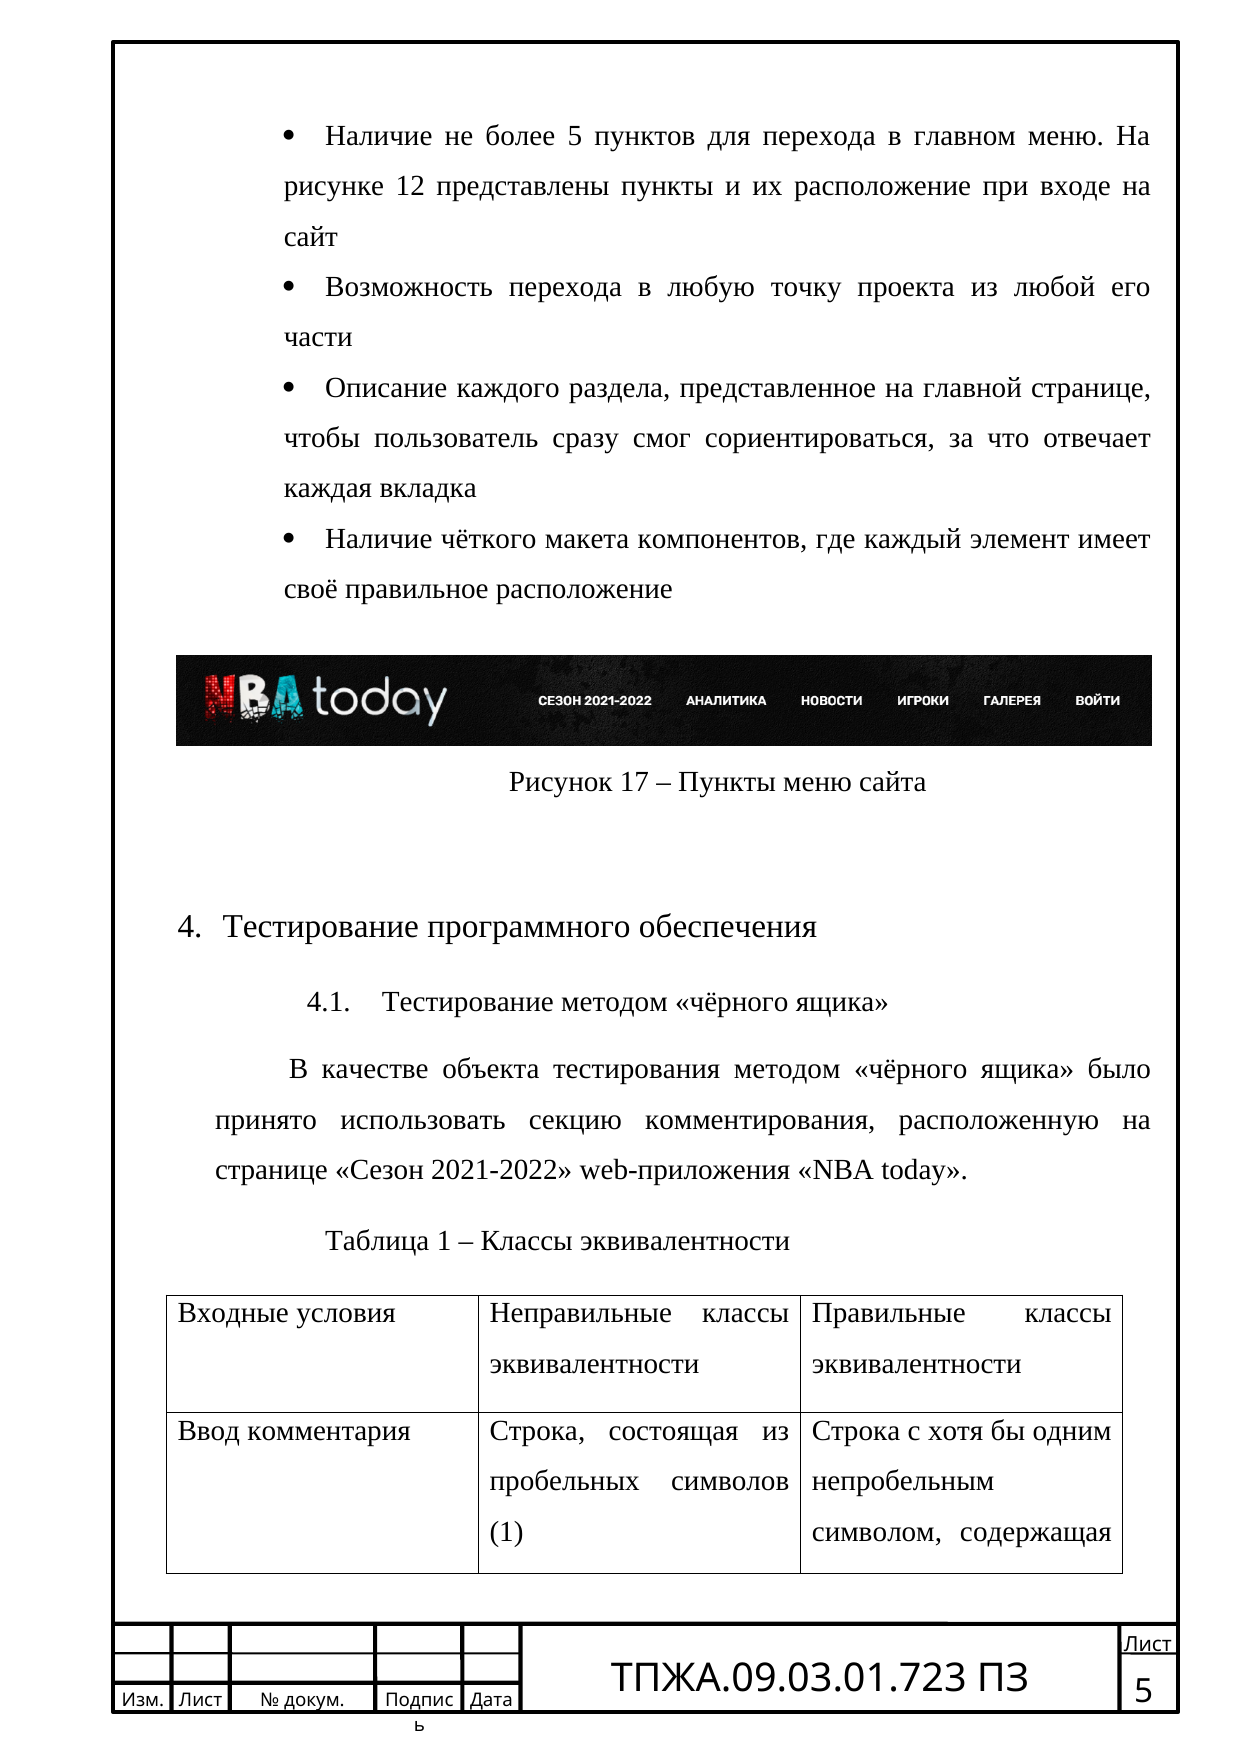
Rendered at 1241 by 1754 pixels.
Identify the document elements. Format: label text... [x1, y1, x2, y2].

table_header Правильные классы эквивалентности [801, 1296, 1122, 1412]
list Возможность перехода в любую точку проекта из любой его части [283, 269, 1152, 353]
text Рисунок 17 – Пункты меню сайта [283, 764, 1152, 797]
list Описание каждого раздела, представленное на главной странице, чтобы пользователь сразу смог сориентироваться, за что отвечает каждая вкладка [283, 370, 1152, 504]
picture [176, 654, 1152, 746]
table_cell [801, 1413, 1122, 1573]
list Тестирование методом «чёрного ящика» [307, 984, 1152, 1018]
table_header Неправильные классы эквивалентности [479, 1296, 800, 1412]
table_cell Ввод комментария [167, 1413, 478, 1573]
list Наличие чёткого макета компонентов, где каждый элемент имеет своё правильное расположение [283, 521, 1152, 605]
text В качестве объекта тестирования методом «чёрного ящика» было принято использовать секцию комментирования, расположенную на странице «Сезон 2021-2022» web-приложения «NBA today». [215, 1052, 1152, 1186]
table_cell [479, 1413, 800, 1573]
list Наличие не более 5 пунктов для перехода в главном меню. На рисунке 12 представлены пункты и их расположение при входе на сайт [283, 118, 1152, 252]
text Таблица 1 – Классы эквивалентности [215, 1223, 1152, 1257]
table_header Входные условия [167, 1296, 478, 1412]
list Тестирование программного обеспечения [177, 906, 1152, 944]
